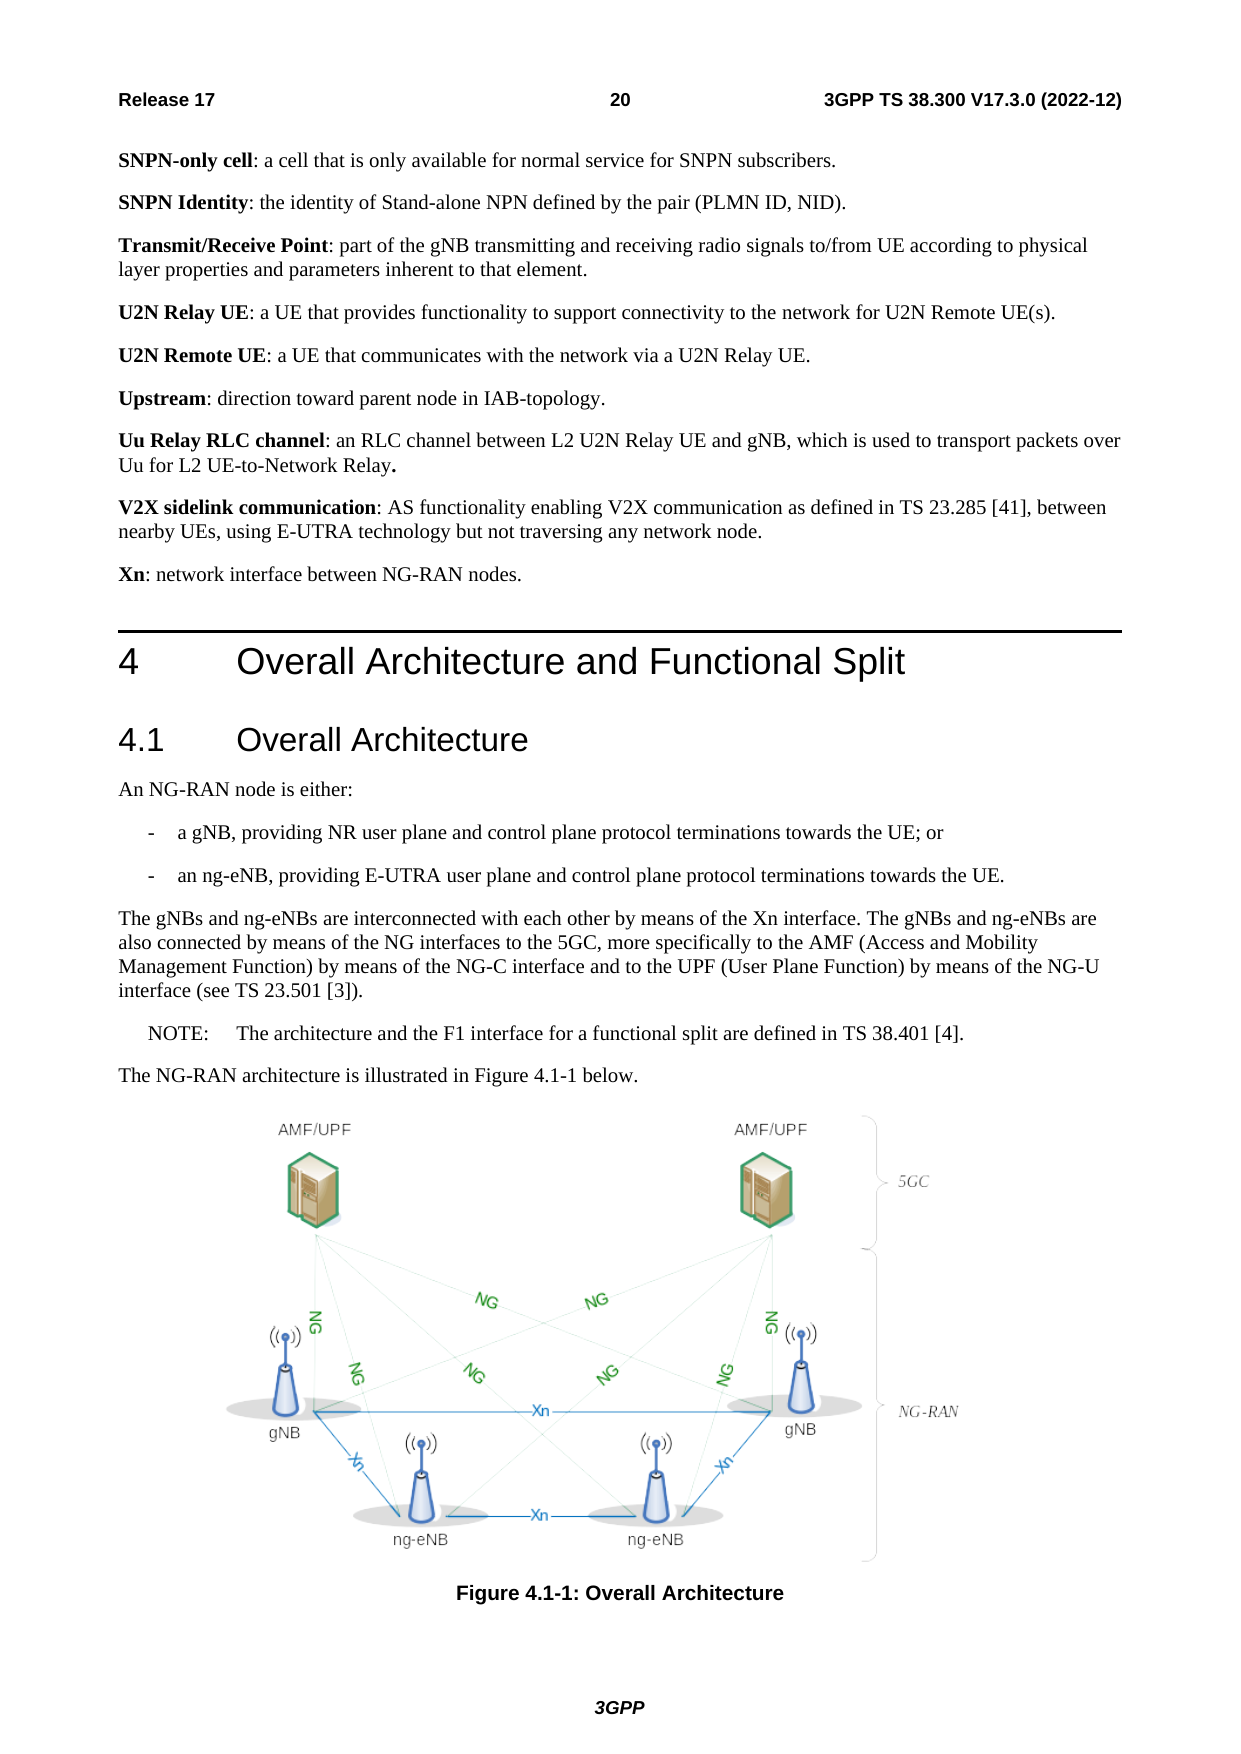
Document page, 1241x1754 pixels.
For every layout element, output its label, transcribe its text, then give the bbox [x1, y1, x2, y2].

subtitle 4 Overall Architecture and Functional Split [118, 633, 1122, 682]
text U2N Relay UE: a UE that provides functionality to support connectivity to the network for U2N Remote UE(s). [118, 300, 1122, 324]
text Xn: network interface between NG-RAN nodes. [118, 562, 1122, 586]
text U2N Remote UE: a UE that communicates with the network via a U2N Relay UE. [118, 343, 1122, 367]
text Figure 4.1-1: Overall Architecture [118, 1581, 1122, 1605]
text Uu Relay RLC channel: an RLC channel between L2 U2N Relay UE and gNB, which is used to transport packets over Uu for L2 UE-to-Network Relay. [118, 428, 1122, 477]
text An NG-RAN node is either: [118, 777, 1122, 801]
text - an ng-eNB, providing E-UTRA user plane and control plane protocol terminations towards the UE. [148, 863, 1122, 887]
subtitle 4.1 Overall Architecture [118, 720, 1122, 758]
text Transmit/Receive Point: part of the gNB transmitting and receiving radio signals to/from UE according to physical layer properties and parameters inherent to that element. [118, 233, 1122, 281]
text SNPN-only cell: a cell that is only available for normal service for SNPN subscribers. [118, 147, 1122, 172]
text The NG-RAN architecture is illustrated in Figure 4.1-1 below. [118, 1063, 1122, 1087]
text Upstream: direction toward parent node in IAB-topology. [118, 386, 1122, 410]
text NOTE: The architecture and the F1 interface for a functional split are defined in TS 38.401 [4]. [148, 1021, 1122, 1045]
text - a gNB, providing NR user plane and control plane protocol terminations towards the UE; or [148, 820, 1122, 844]
text The gNBs and ng-eNBs are interconnected with each other by means of the Xn interface. The gNBs and ng-eNBs are also connected by means of the NG interfaces to the 5GC, more specifically to the AMF (Access and Mobility Management Function) by means of the NG-C interface and to the UPF (User Plane Function) by means of the NG-U interface (see TS 23.501 [3]). [118, 906, 1122, 1002]
text V2X sidelink communication: AS functionality enabling V2X communication as defined in TS 23.285 [41], between nearby UEs, using E-UTRA technology but not traversing any network node. [118, 495, 1122, 543]
text SNPN Identity: the identity of Stand-alone NPN defined by the pair (PLMN ID, NID). [118, 190, 1122, 214]
